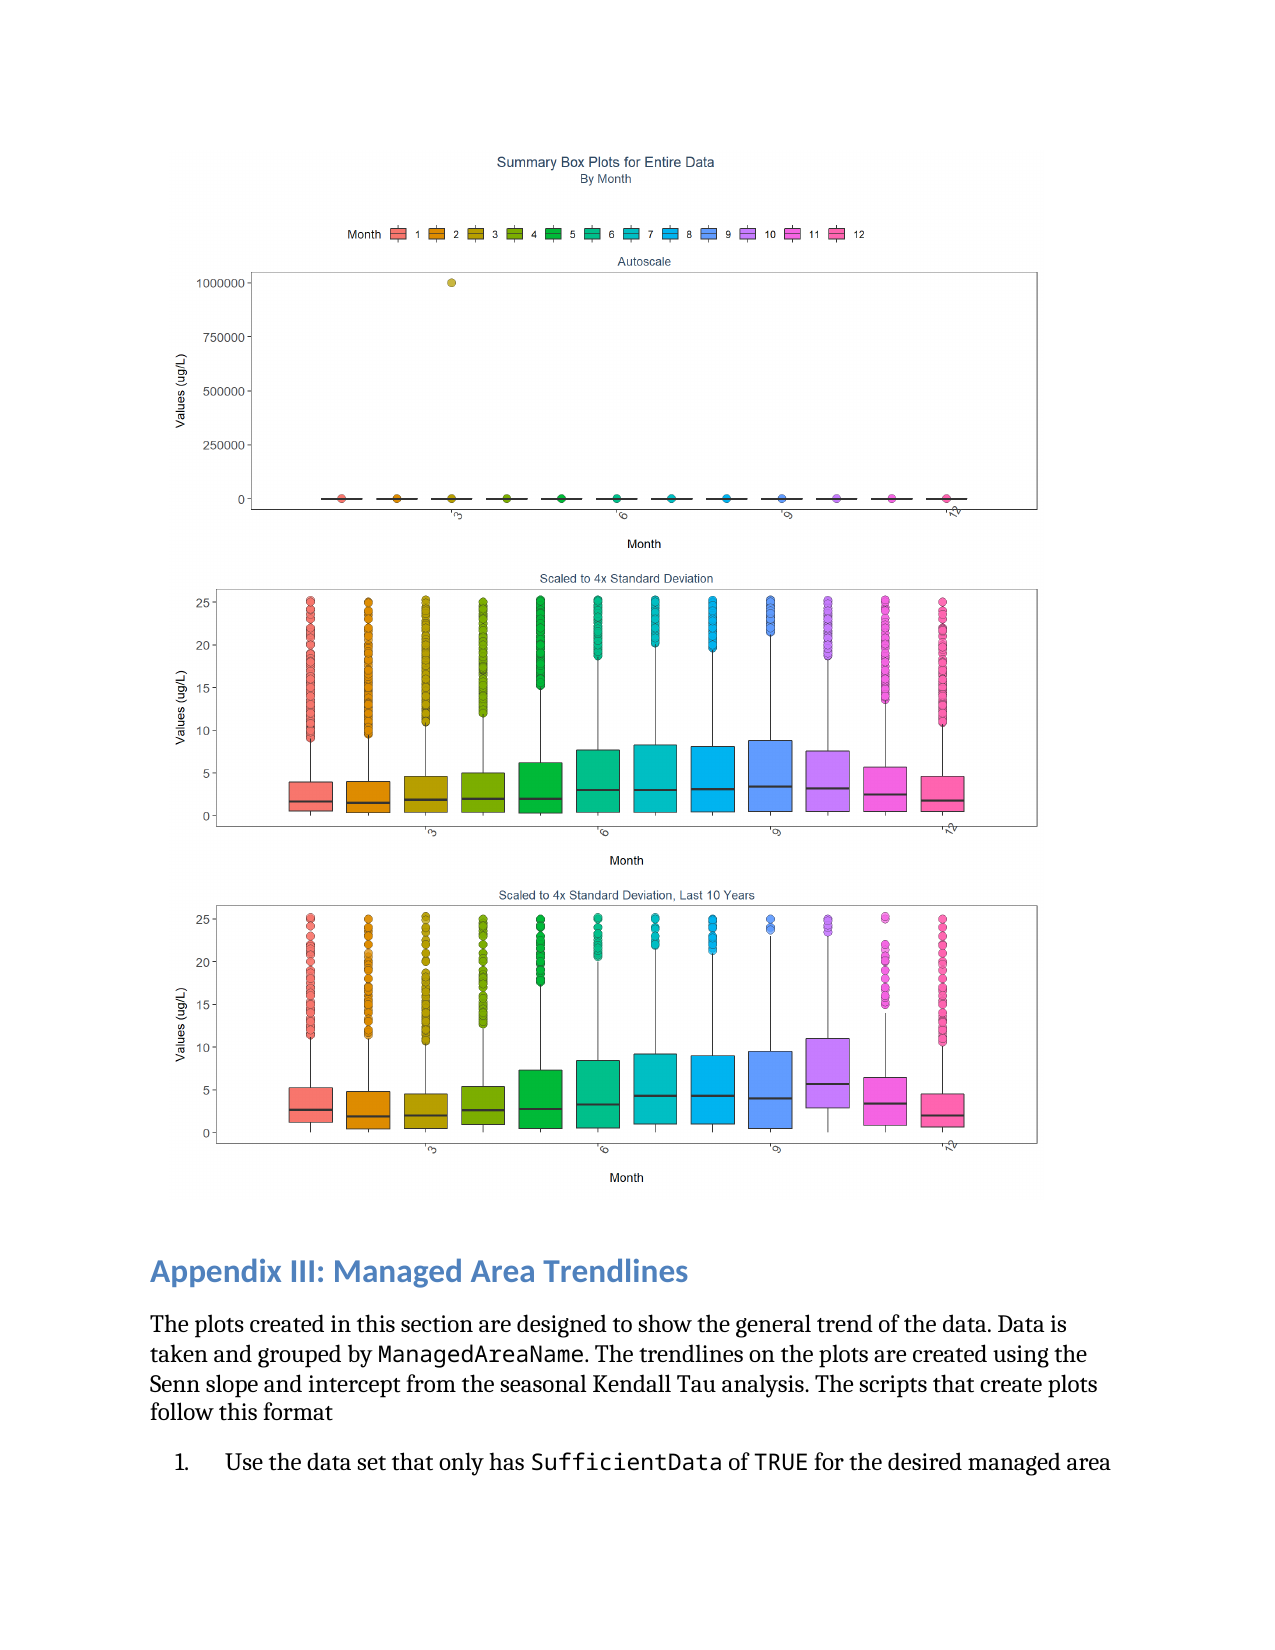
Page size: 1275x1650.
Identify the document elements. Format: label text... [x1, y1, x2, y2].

text The plots created in this section are designed to show the general trend of the data. Data is taken and grouped by ManagedAreaName. The trendlines on the plots are created using the Senn slope and intercept from the seasonal Kendall Tau analysis. The scripts that create plots follow this format [150, 1309, 1125, 1427]
subtitle Appendix III: Managed Area Trendlines [150, 1250, 1125, 1291]
picture [168, 150, 1044, 1200]
list Use the data set that only has SufficientData of TRUE for the desired managed area [175, 1446, 1125, 1477]
